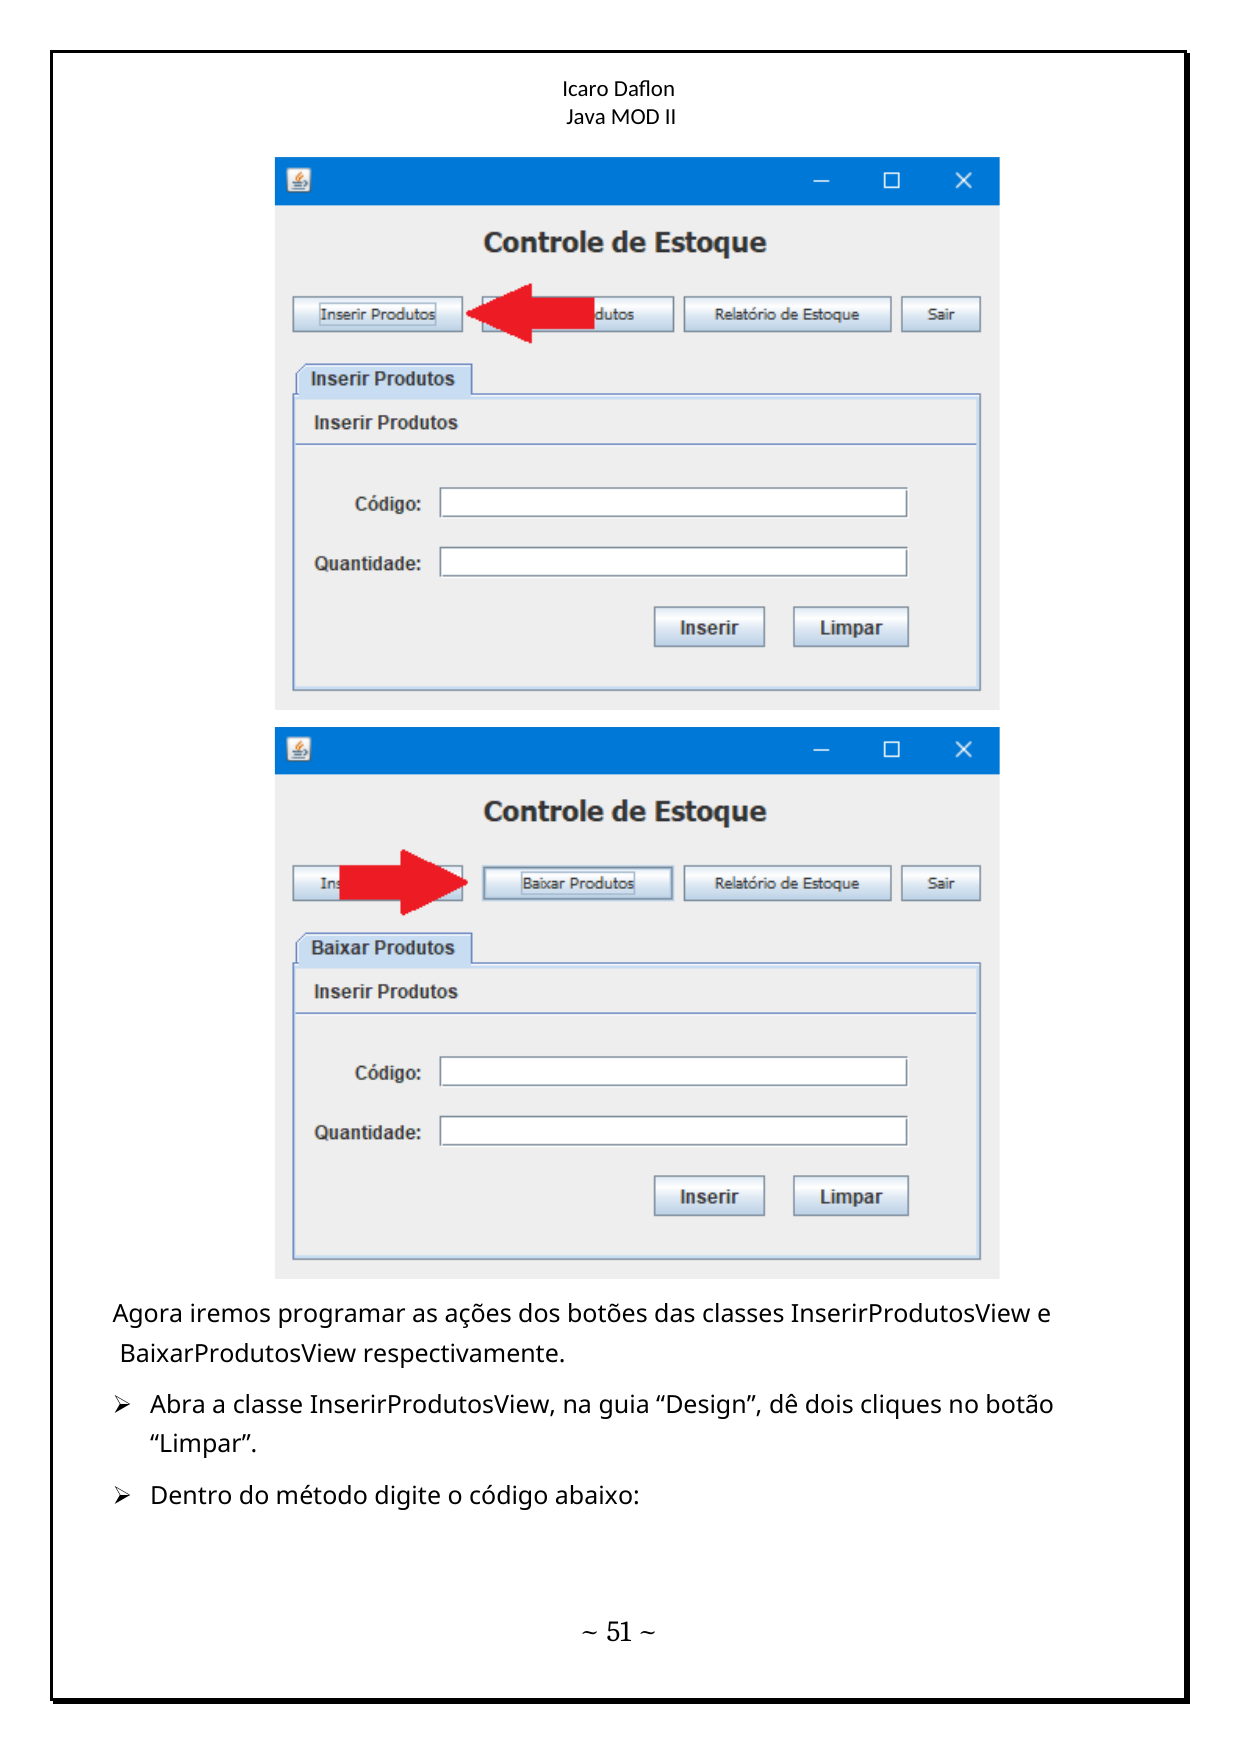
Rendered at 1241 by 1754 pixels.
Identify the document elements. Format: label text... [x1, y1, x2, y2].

picture [274, 727, 1000, 1279]
text Dentro do método digite o código abaixo: [112, 1478, 1162, 1512]
picture [274, 157, 1000, 710]
list Agora iremos programar as ações dos botões das classes InserirProdutosView e BaixarProdutosView respectivamente. [112, 1296, 1162, 1369]
text Abra a classe InserirProdutosView, na guia “Design”, dê dois cliques no botão “Limpar”. [112, 1387, 1162, 1460]
